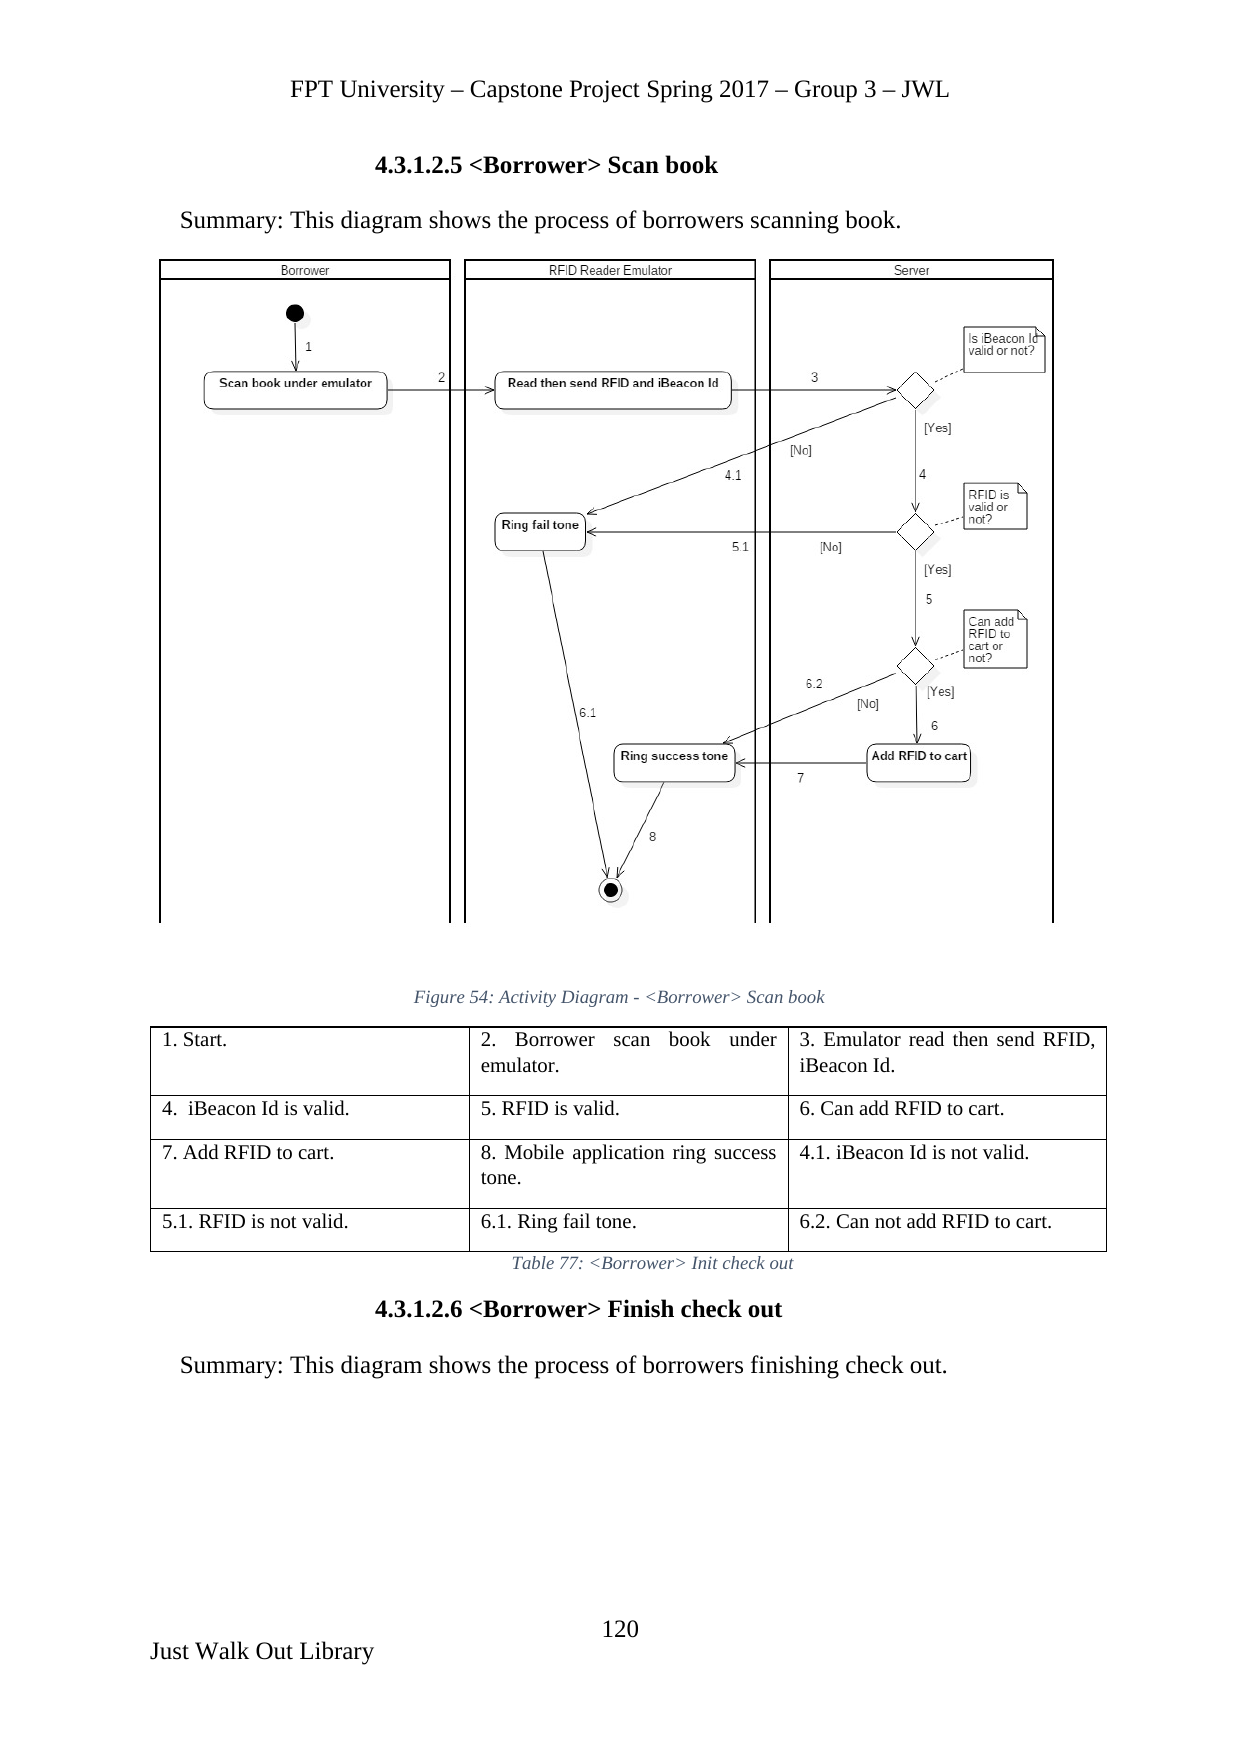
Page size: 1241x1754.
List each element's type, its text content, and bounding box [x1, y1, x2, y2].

text Summary: This diagram shows the process of borrowers finishing check out. [179, 1350, 1090, 1378]
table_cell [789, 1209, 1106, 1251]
subtitle <Borrower> Finish check out [375, 1294, 1090, 1323]
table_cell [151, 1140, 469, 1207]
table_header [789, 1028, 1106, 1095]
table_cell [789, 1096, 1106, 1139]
picture [150, 250, 1090, 960]
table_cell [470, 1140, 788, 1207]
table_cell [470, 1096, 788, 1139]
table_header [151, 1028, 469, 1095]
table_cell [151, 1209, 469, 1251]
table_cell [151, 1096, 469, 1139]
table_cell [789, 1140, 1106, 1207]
text Figure 54: Activity Diagram - <Borrower> Scan book [150, 986, 1090, 1008]
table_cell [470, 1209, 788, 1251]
subtitle <Borrower> Scan book [375, 150, 1090, 179]
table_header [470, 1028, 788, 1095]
text Table 77: <Borrower> Init check out [217, 1252, 1090, 1273]
text Summary: This diagram shows the process of borrowers scanning book. [179, 205, 1090, 234]
